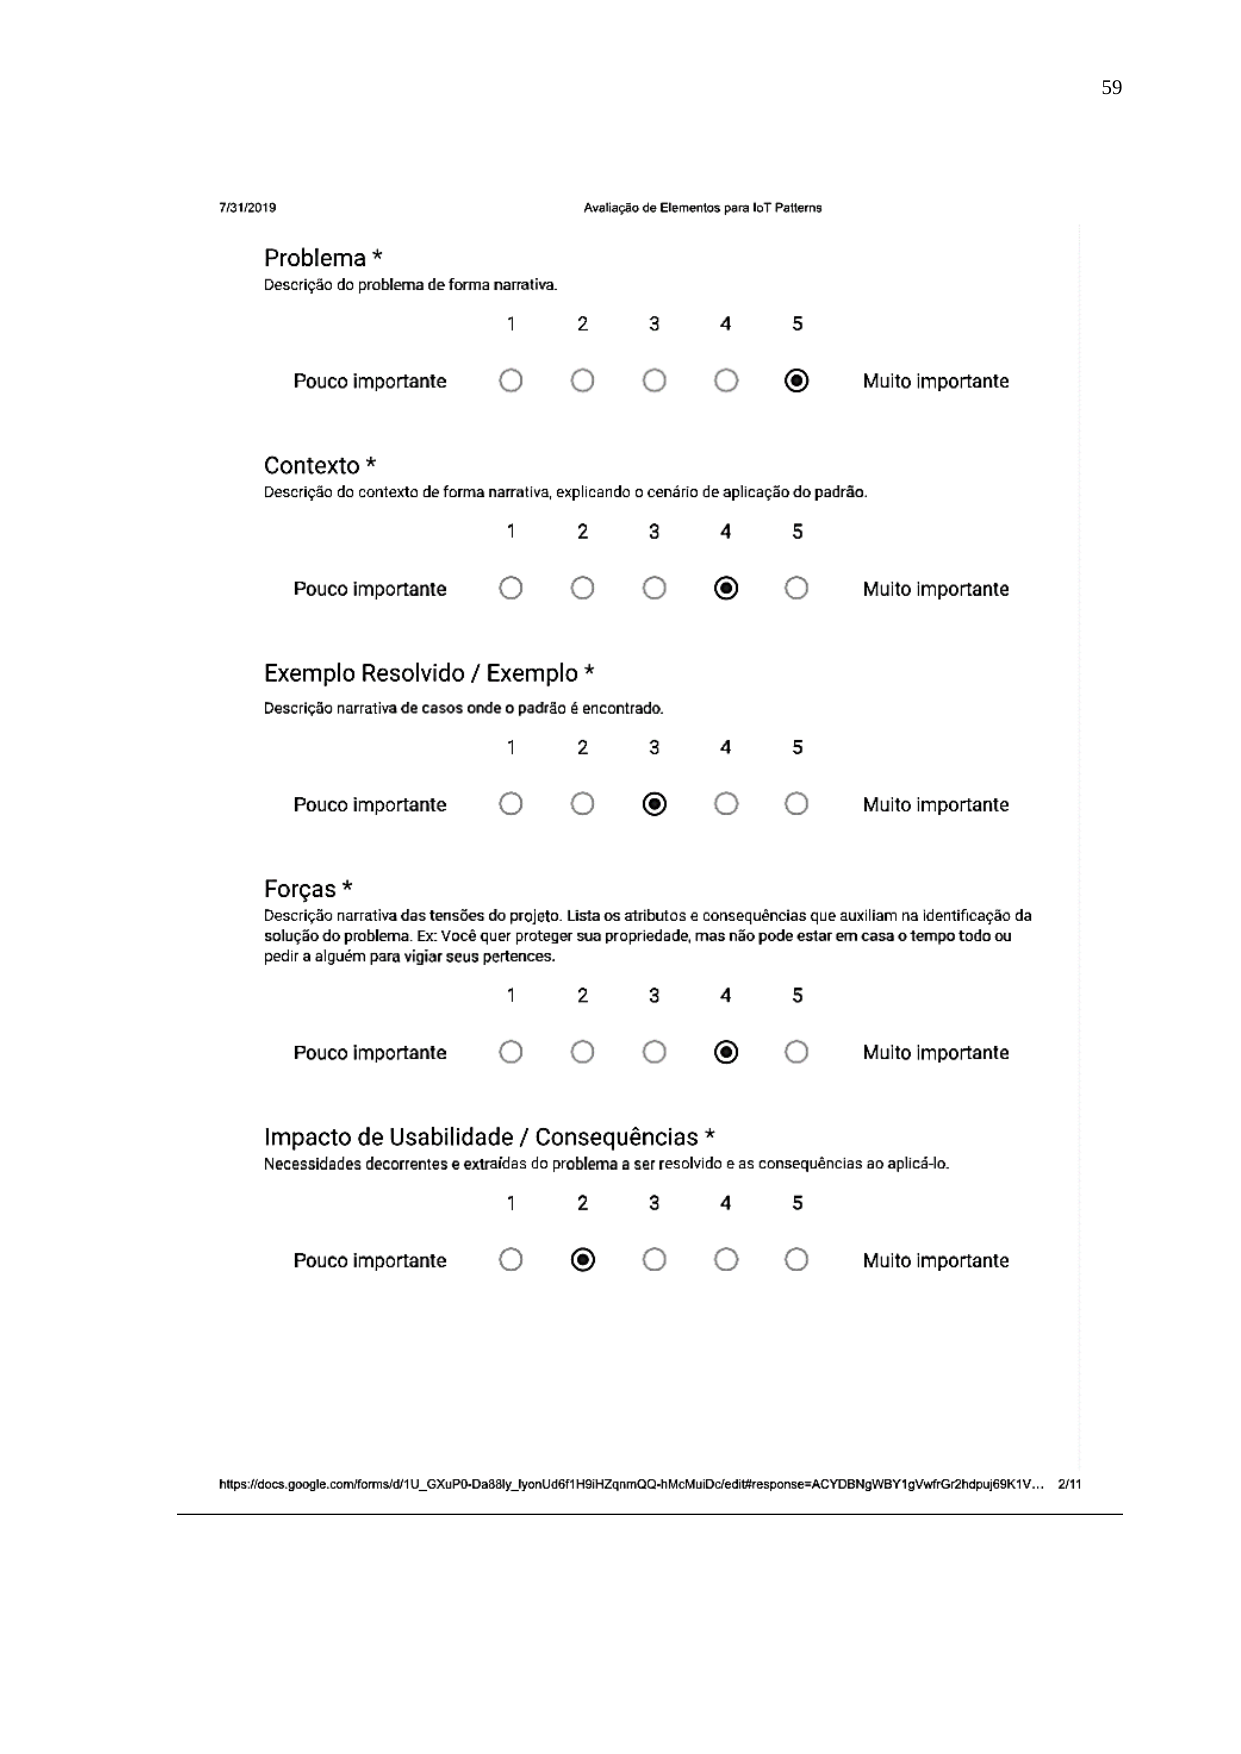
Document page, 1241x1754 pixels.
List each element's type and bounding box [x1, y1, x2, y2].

picture [177, 177, 1123, 1515]
